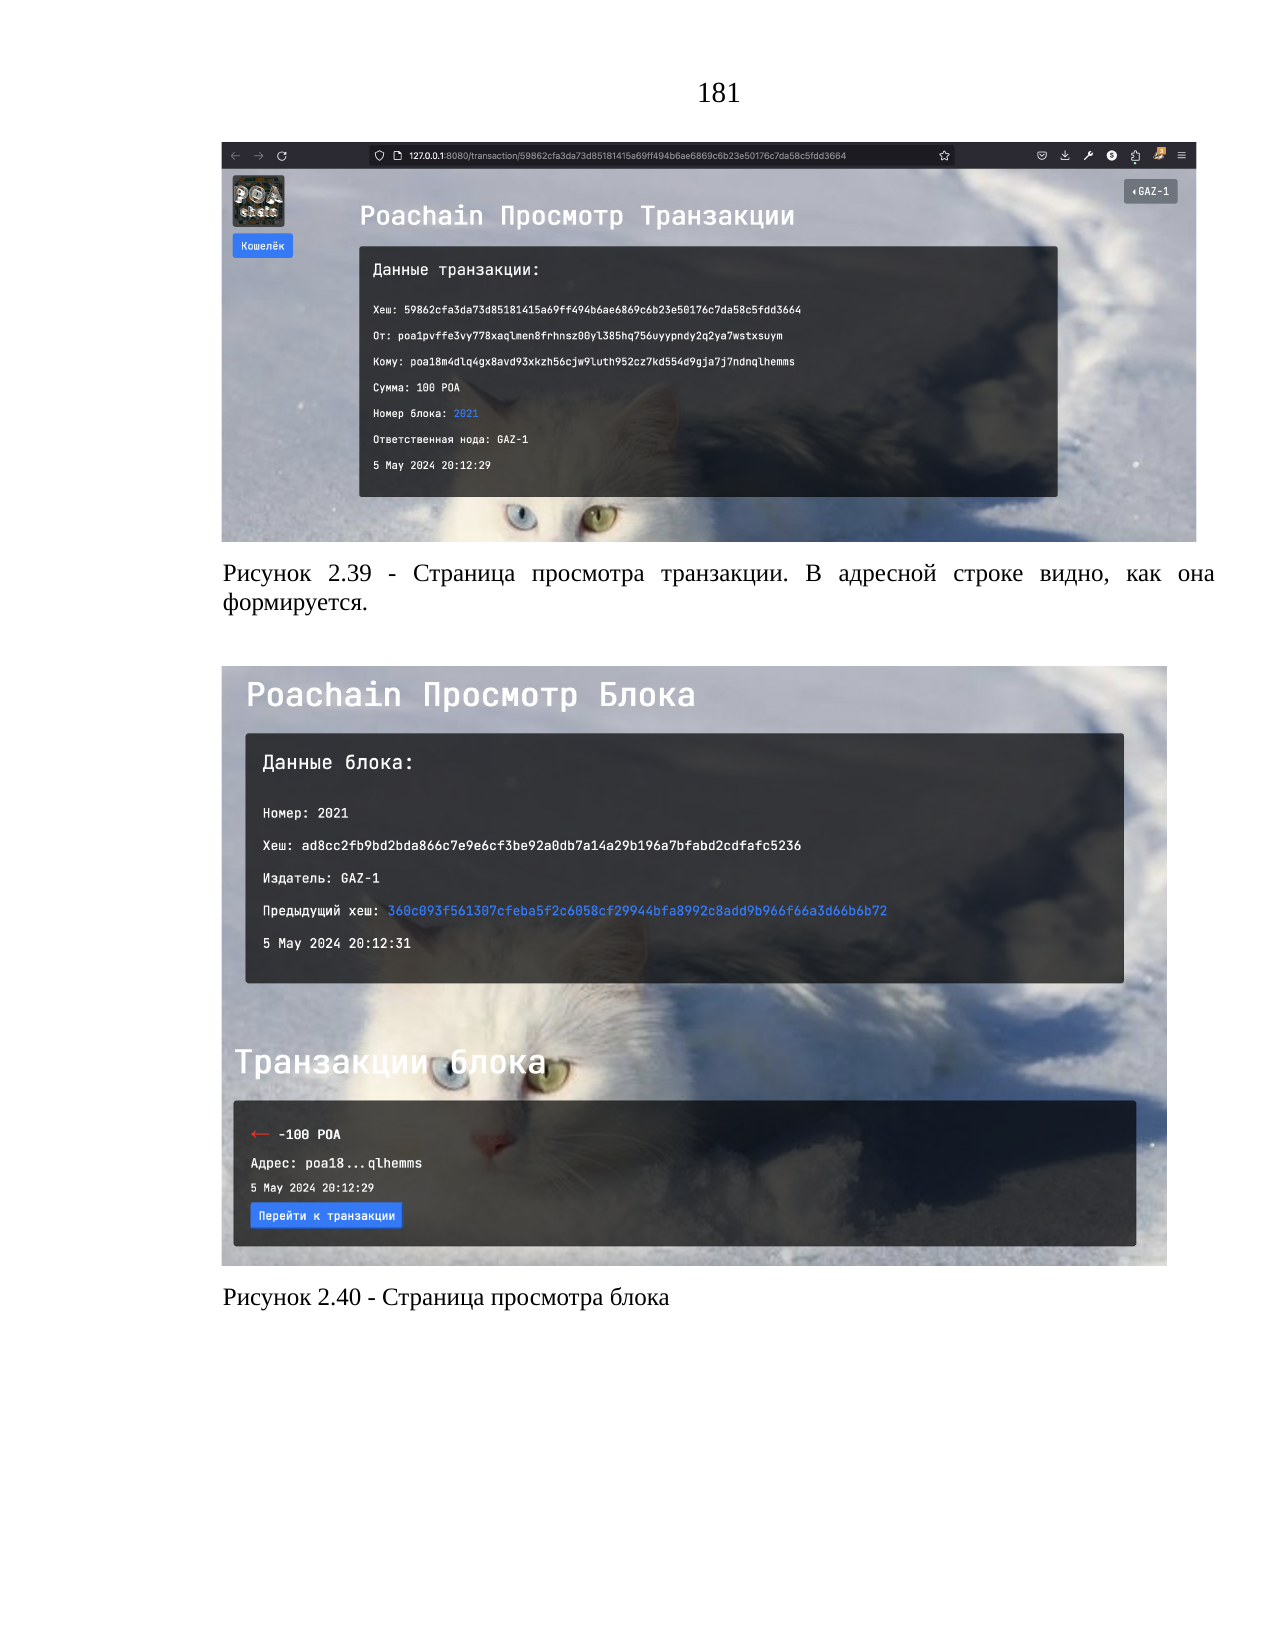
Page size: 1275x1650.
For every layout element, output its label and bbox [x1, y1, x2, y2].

picture [221, 142, 1197, 542]
picture [221, 666, 1167, 1266]
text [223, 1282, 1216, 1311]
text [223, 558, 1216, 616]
